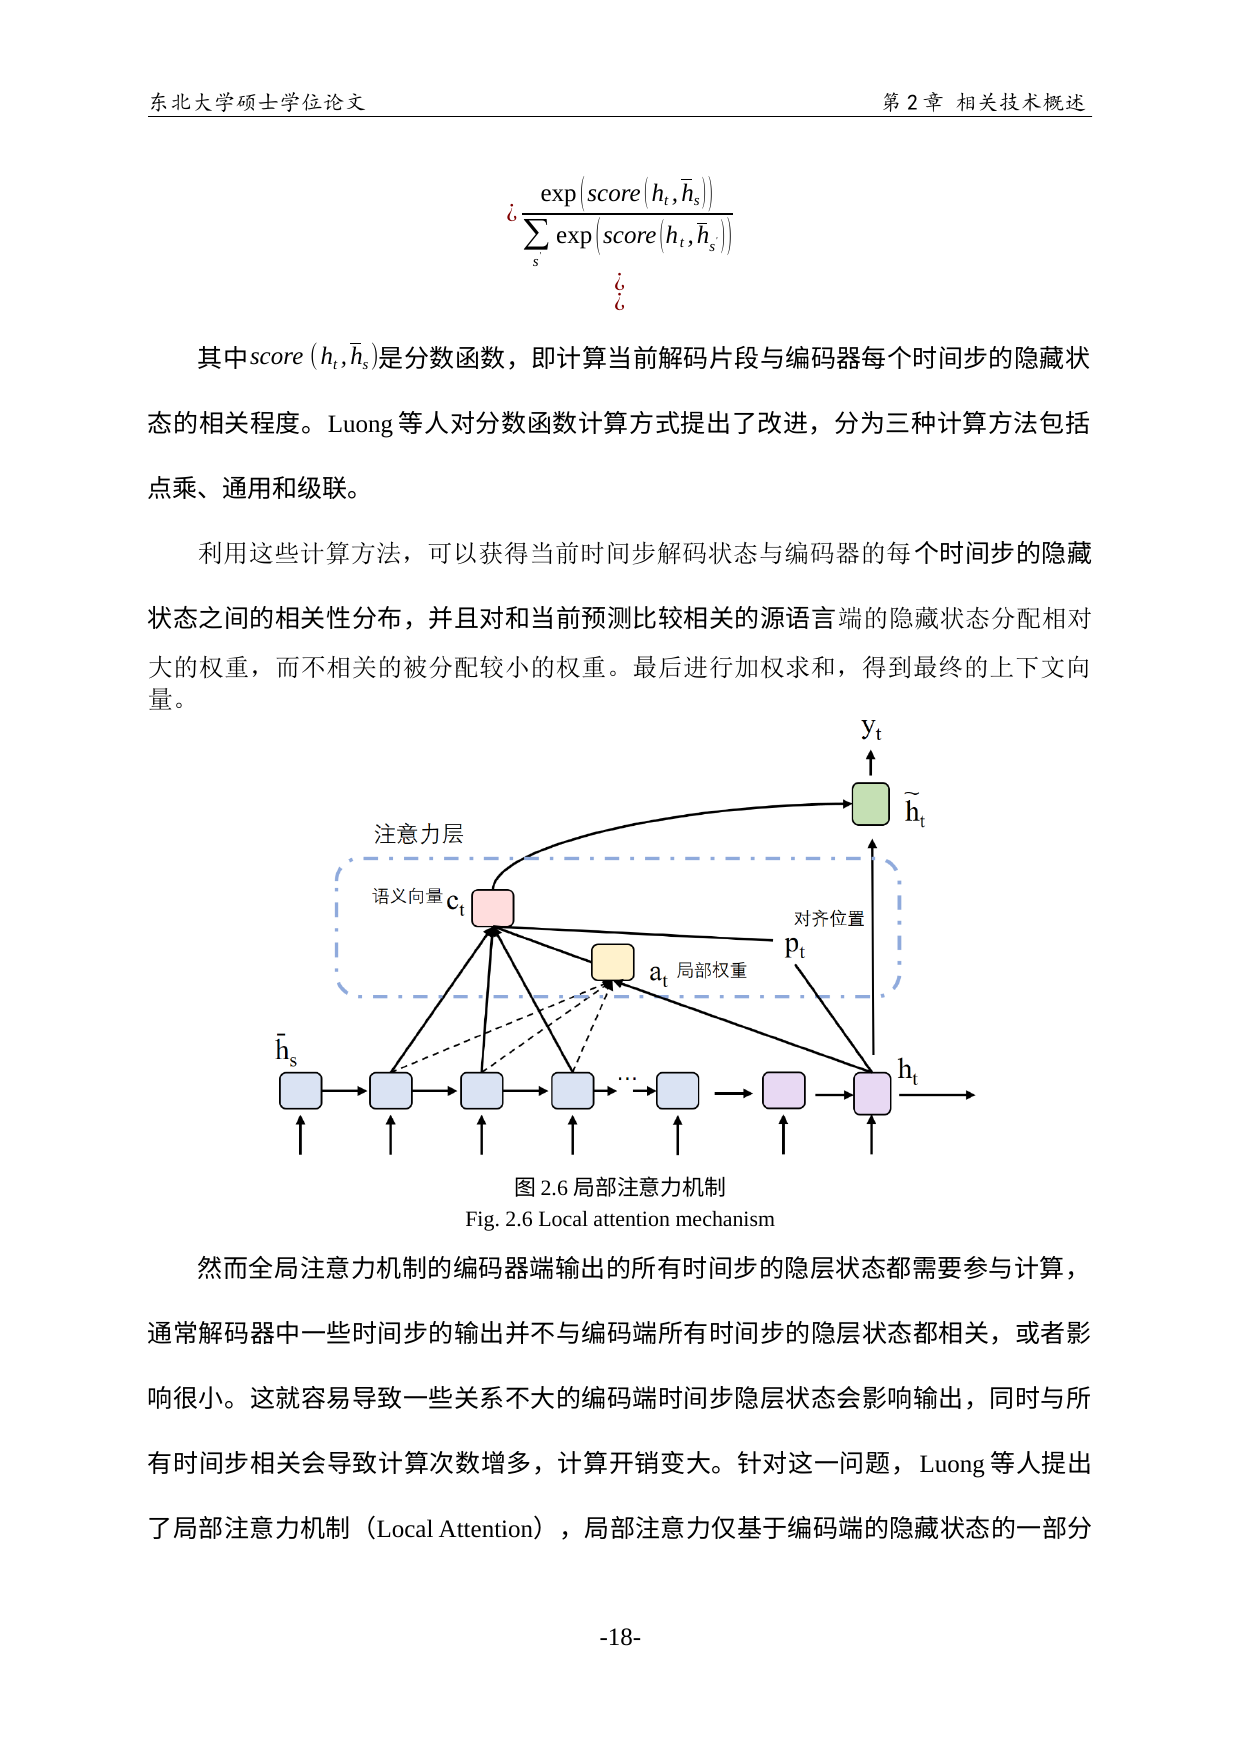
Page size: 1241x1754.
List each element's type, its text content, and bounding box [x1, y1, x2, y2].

picture [259, 714, 981, 1164]
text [148, 1234, 1092, 1559]
text 图2.6 局部注意力机制 [148, 1169, 1092, 1202]
text Fig. 2.6 Local attention mechanism [148, 1202, 1092, 1234]
text 利用这些计算方法，可以获得当前时间步解码状态与编码器的每个时间步的隐藏状态之间的相关性分布，并且对和当前预测比较相关的源语言端的隐藏状态分配相对大的权重，而不相关的被分配较小的权重。最后进行加权求和，得到最终的上下文向量。 [148, 519, 1092, 714]
text 其中是分数函数，即计算当前解码片段与编码器每个时间步的隐藏状态的相关程度。Luong等人对分数函数计算方式提出了改进，分为三种计算方法包括点乘、通用和级联。 [148, 324, 1092, 519]
